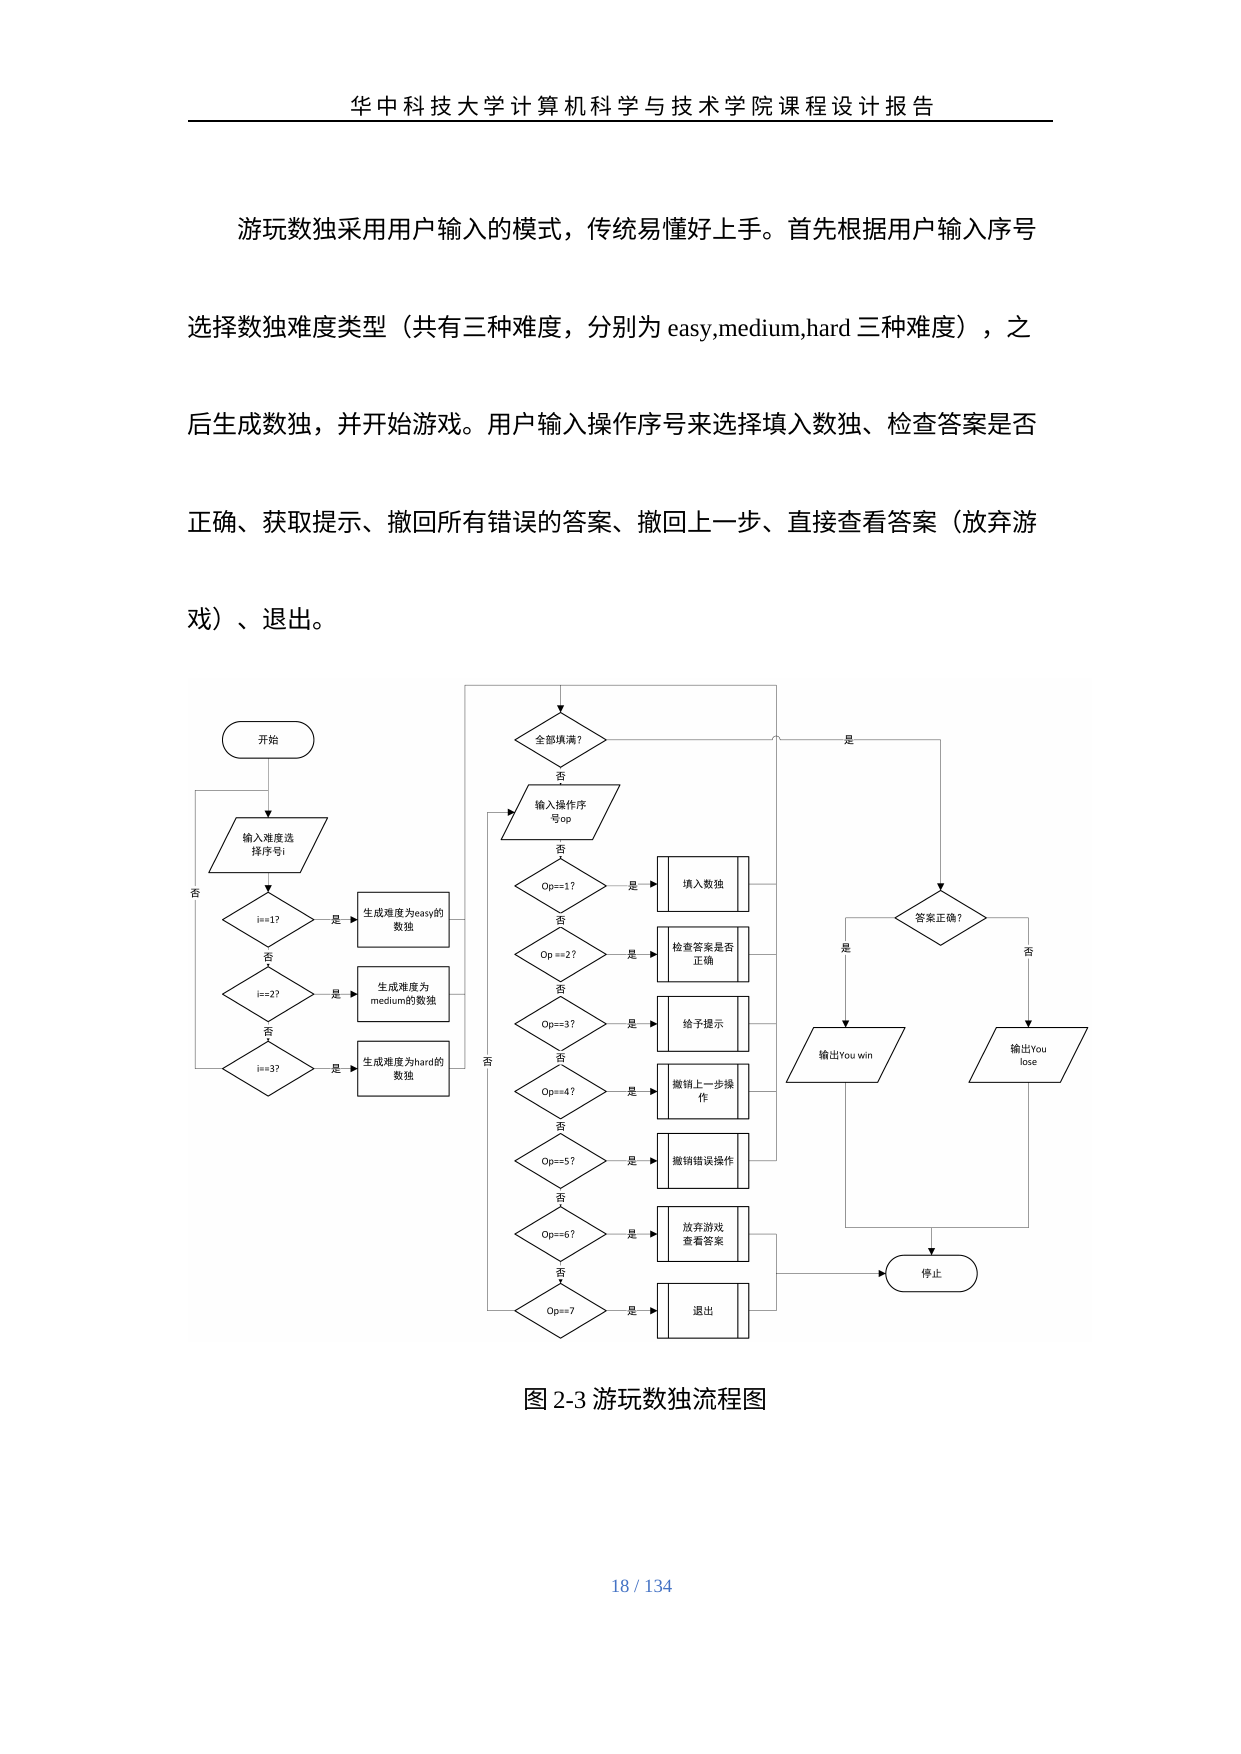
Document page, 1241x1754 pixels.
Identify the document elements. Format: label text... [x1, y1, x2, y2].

text 图2-3 游玩数独流程图 [187, 1366, 1053, 1431]
text 游玩数独采用用户输入的模式，传统易懂好上手。首先根据用户输入序号选择数独难度类型（共有三种难度，分别为easy,medium,hard三种难度），之后生成数独，并开始游戏。用户输入操作序号来选择填入数独、检查答案是否正确、获取提示、撤回所有错误的答案、撤回上一步、直接查看答案（放弃游戏）、退出。 [187, 196, 1053, 651]
